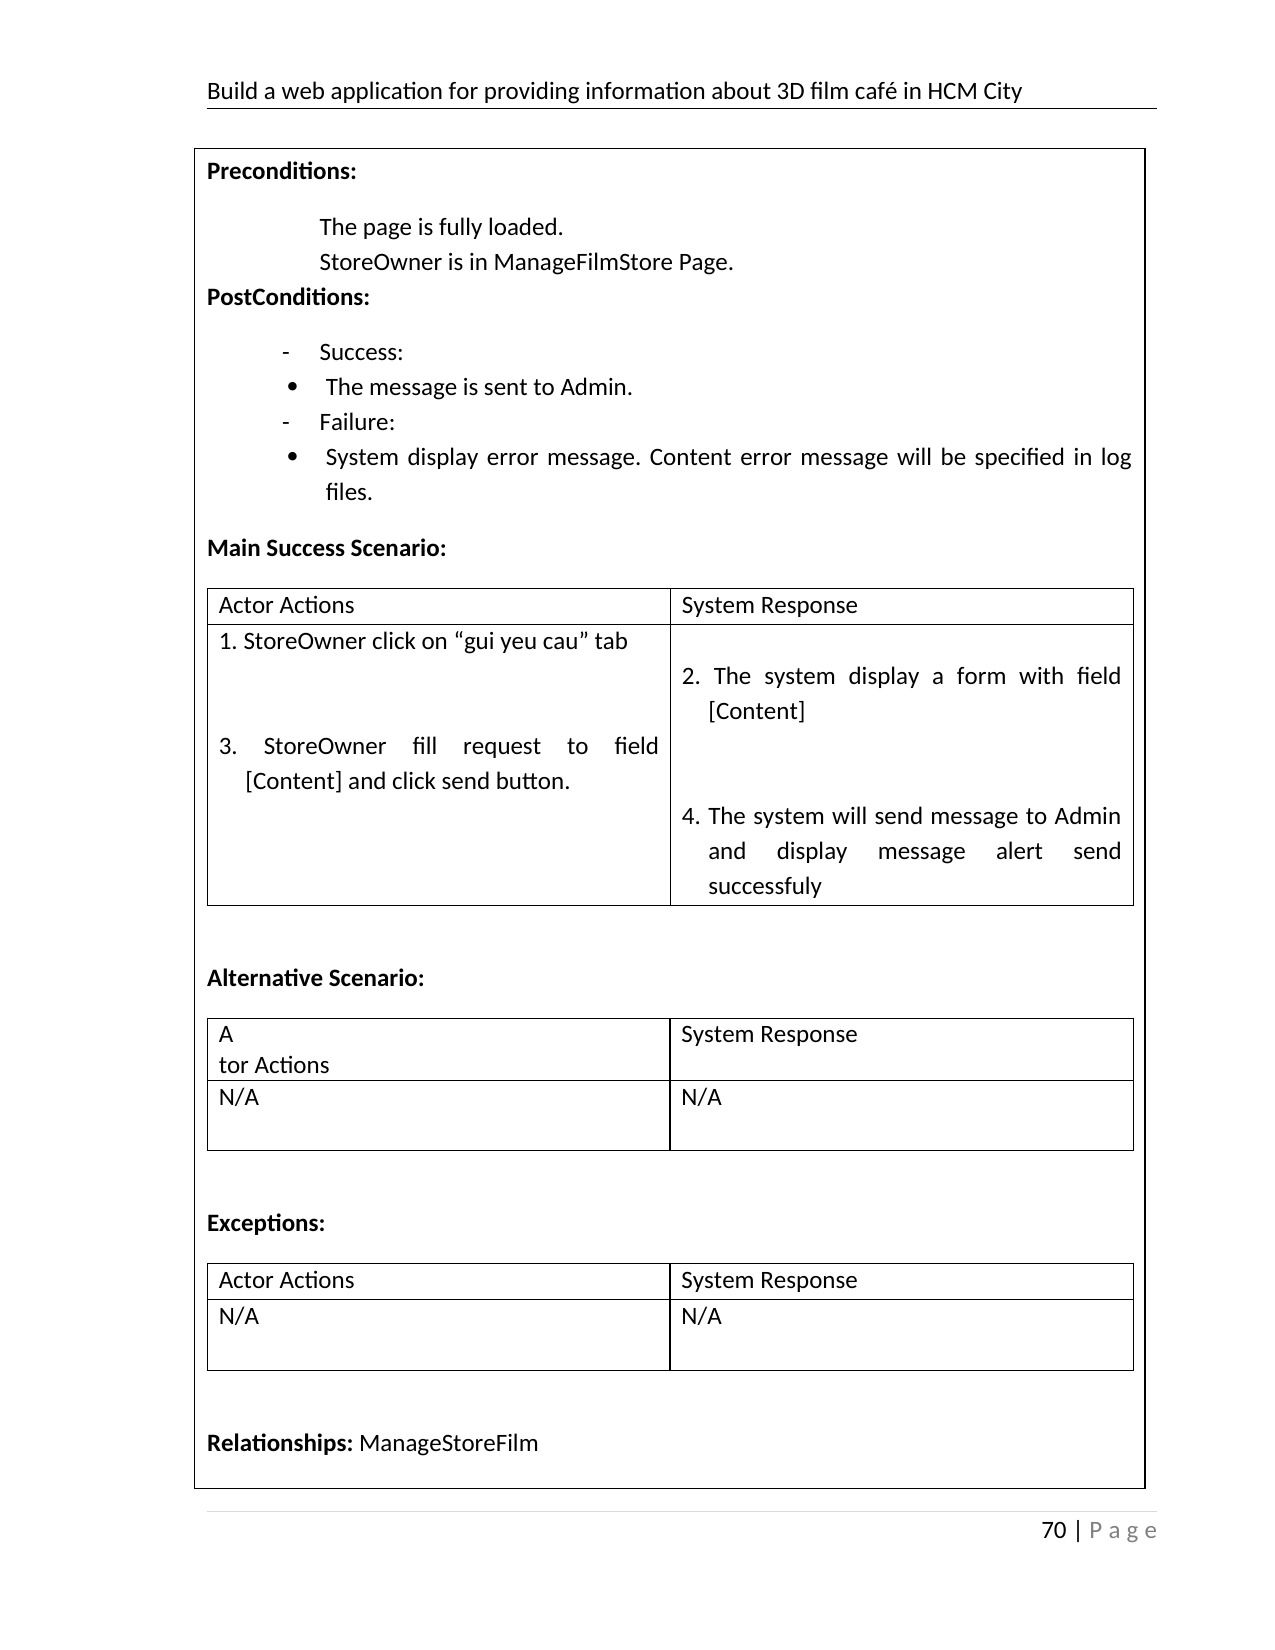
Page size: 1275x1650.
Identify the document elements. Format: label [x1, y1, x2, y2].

table_cell [195, 149, 1144, 1488]
